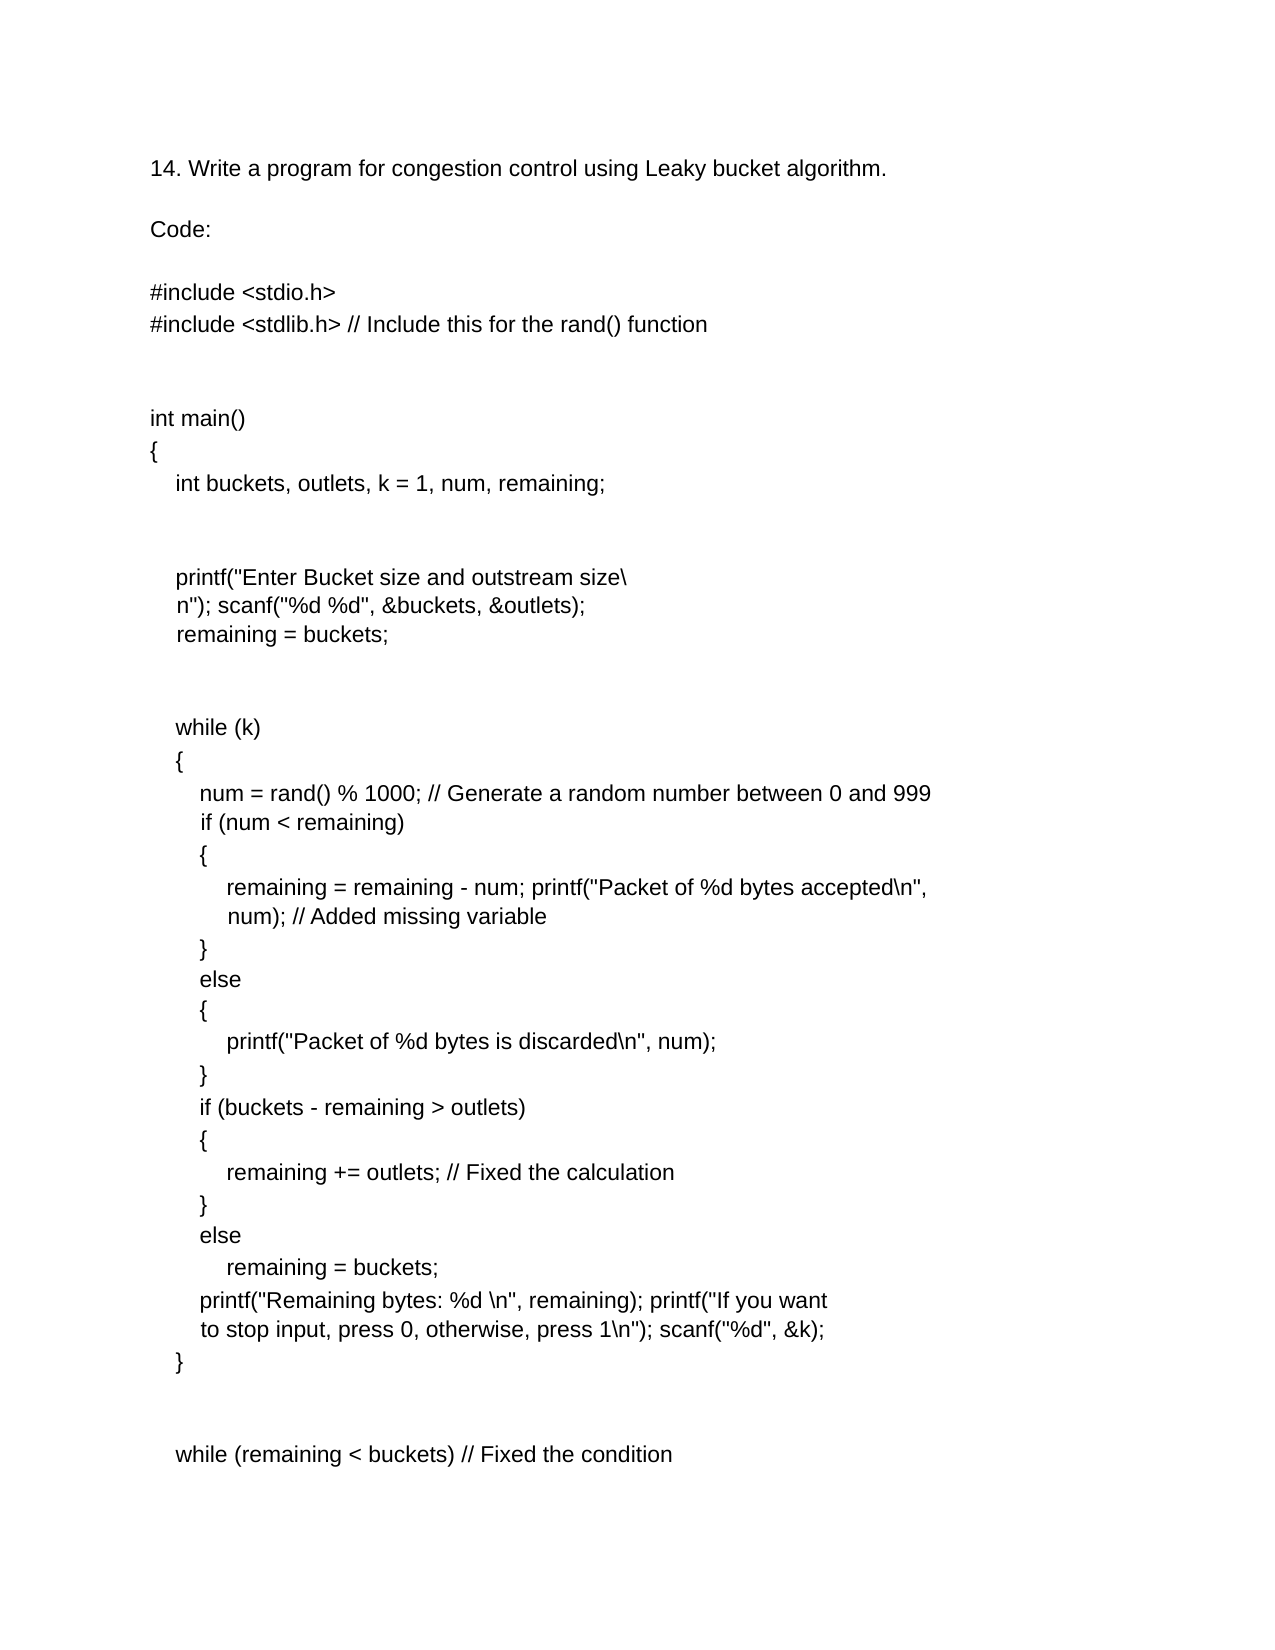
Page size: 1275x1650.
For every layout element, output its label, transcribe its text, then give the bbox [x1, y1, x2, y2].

text num = rand() % 1000; // Generate a random number between 0 and 999 if (num < remaining) [199, 779, 949, 835]
text Code: [150, 216, 949, 242]
text int buckets, outlets, k = 1, num, remaining; [175, 470, 949, 496]
text } [199, 935, 949, 962]
text { [199, 996, 949, 1022]
text else [199, 966, 949, 992]
text remaining += outlets; // Fixed the calculation [226, 1159, 949, 1185]
text while (remaining < buckets) // Fixed the condition [175, 1441, 949, 1467]
text { [175, 747, 949, 773]
text remaining = remaining - num; printf("Packet of %d bytes accepted\n", num); // Added missing variable [226, 874, 949, 929]
text #include <stdlib.h> // Include this for the rand() function [150, 311, 949, 337]
text #include <stdio.h> [150, 278, 949, 305]
text printf("Packet of %d bytes is discarded\n", num); [226, 1028, 949, 1055]
text printf("Remaining bytes: %d \n", remaining); printf("If you want to stop input, press 0, otherwise, press 1\n"); scanf("%d", &k); [199, 1287, 837, 1342]
text int main() [150, 405, 949, 431]
text printf("Enter Bucket size and outstream size\n"); scanf("%d %d", &buckets, &outlets); remaining = buckets; [175, 563, 661, 648]
text } [199, 1061, 949, 1087]
text 14. Write a program for congestion control using Leaky bucket algorithm. [150, 155, 949, 181]
text { [199, 841, 949, 867]
text } [199, 1191, 949, 1218]
text { [150, 437, 949, 464]
text remaining = buckets; [226, 1254, 949, 1281]
text while (k) [175, 714, 949, 741]
text if (buckets - remaining > outlets) [199, 1093, 949, 1120]
text else [199, 1222, 949, 1248]
text } [175, 1348, 949, 1375]
text { [199, 1126, 949, 1152]
